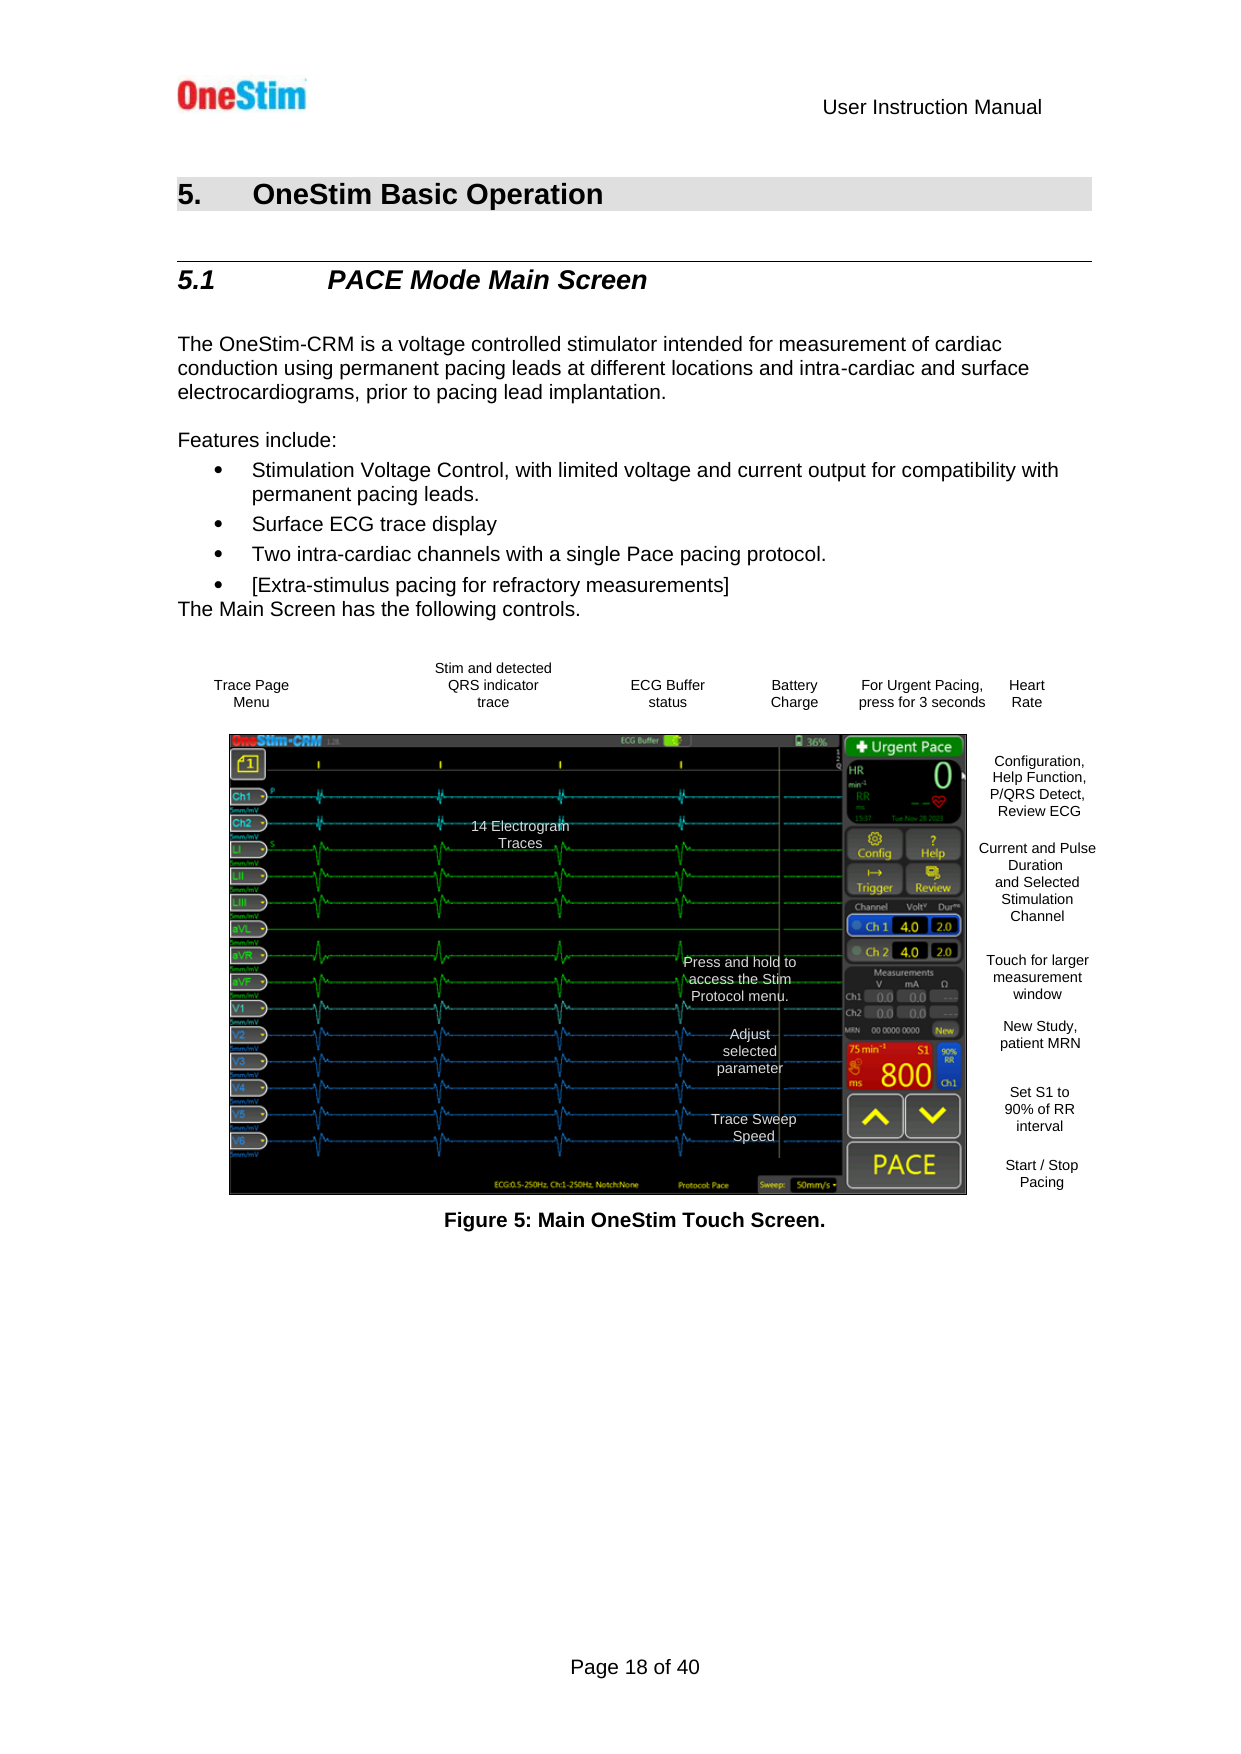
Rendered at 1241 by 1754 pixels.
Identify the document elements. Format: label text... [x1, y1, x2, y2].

list [Extra-stimulus pacing for refractory measurements] [214, 572, 1092, 597]
picture [177, 75, 307, 114]
subtitle PACE Mode Main Screen [177, 262, 1092, 295]
list Surface ECG trace display [214, 512, 1092, 536]
list Two intra-cardiac channels with a single Pace pacing protocol. [214, 542, 1092, 566]
list Stimulation Voltage Control, with limited voltage and current output for compatibility with permanent pacing leads. [214, 458, 1092, 506]
text The OneStim-CRM is a voltage controlled stimulator intended for measurement of cardiac conduction using permanent pacing leads at different locations and intra-cardiac and surface electrocardiograms, prior to pacing lead implantation. [177, 332, 1092, 403]
text The Main Screen has the following controls. [177, 597, 1092, 621]
picture [230, 735, 966, 1194]
text Figure 5: Main OneStim Touch Screen. [177, 1207, 1092, 1231]
text Features include: [177, 427, 1092, 451]
subtitle OneStim Basic Operation [177, 177, 1092, 211]
